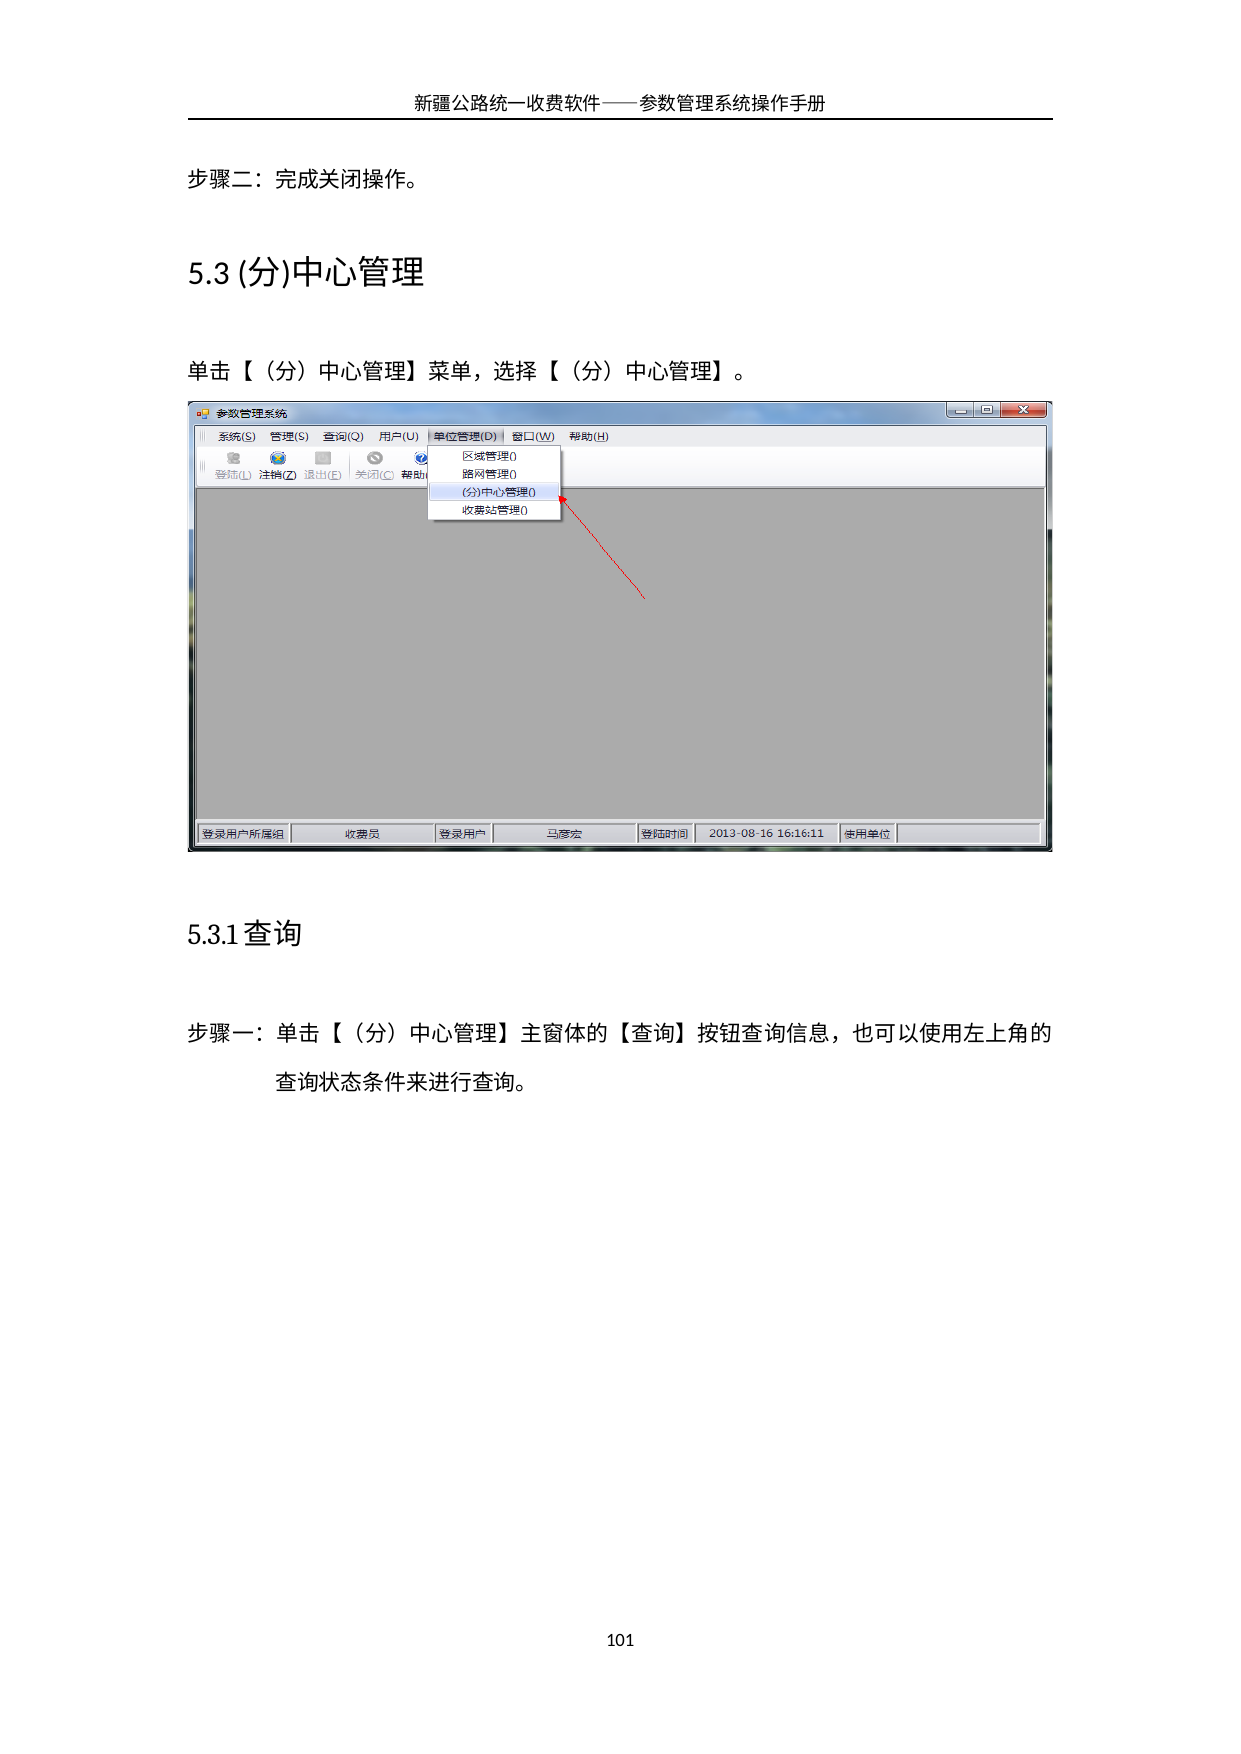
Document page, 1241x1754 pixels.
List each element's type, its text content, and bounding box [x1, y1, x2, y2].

picture [187, 401, 1053, 852]
text 步骤二：完成关闭操作。 [187, 162, 1053, 194]
subtitle 5.3 (分)中心管理 [187, 237, 1053, 302]
text 单击【（分）中心管理】菜单，选择【（分）中心管理】。 [187, 353, 1053, 386]
subtitle 5.3.1 查询 [187, 899, 1053, 964]
text 步骤一：单击【（分）中心管理】主窗体的【查询】按钮查询信息，也可以使用左上角的查询状态条件来进行查询。 [187, 1016, 1053, 1097]
